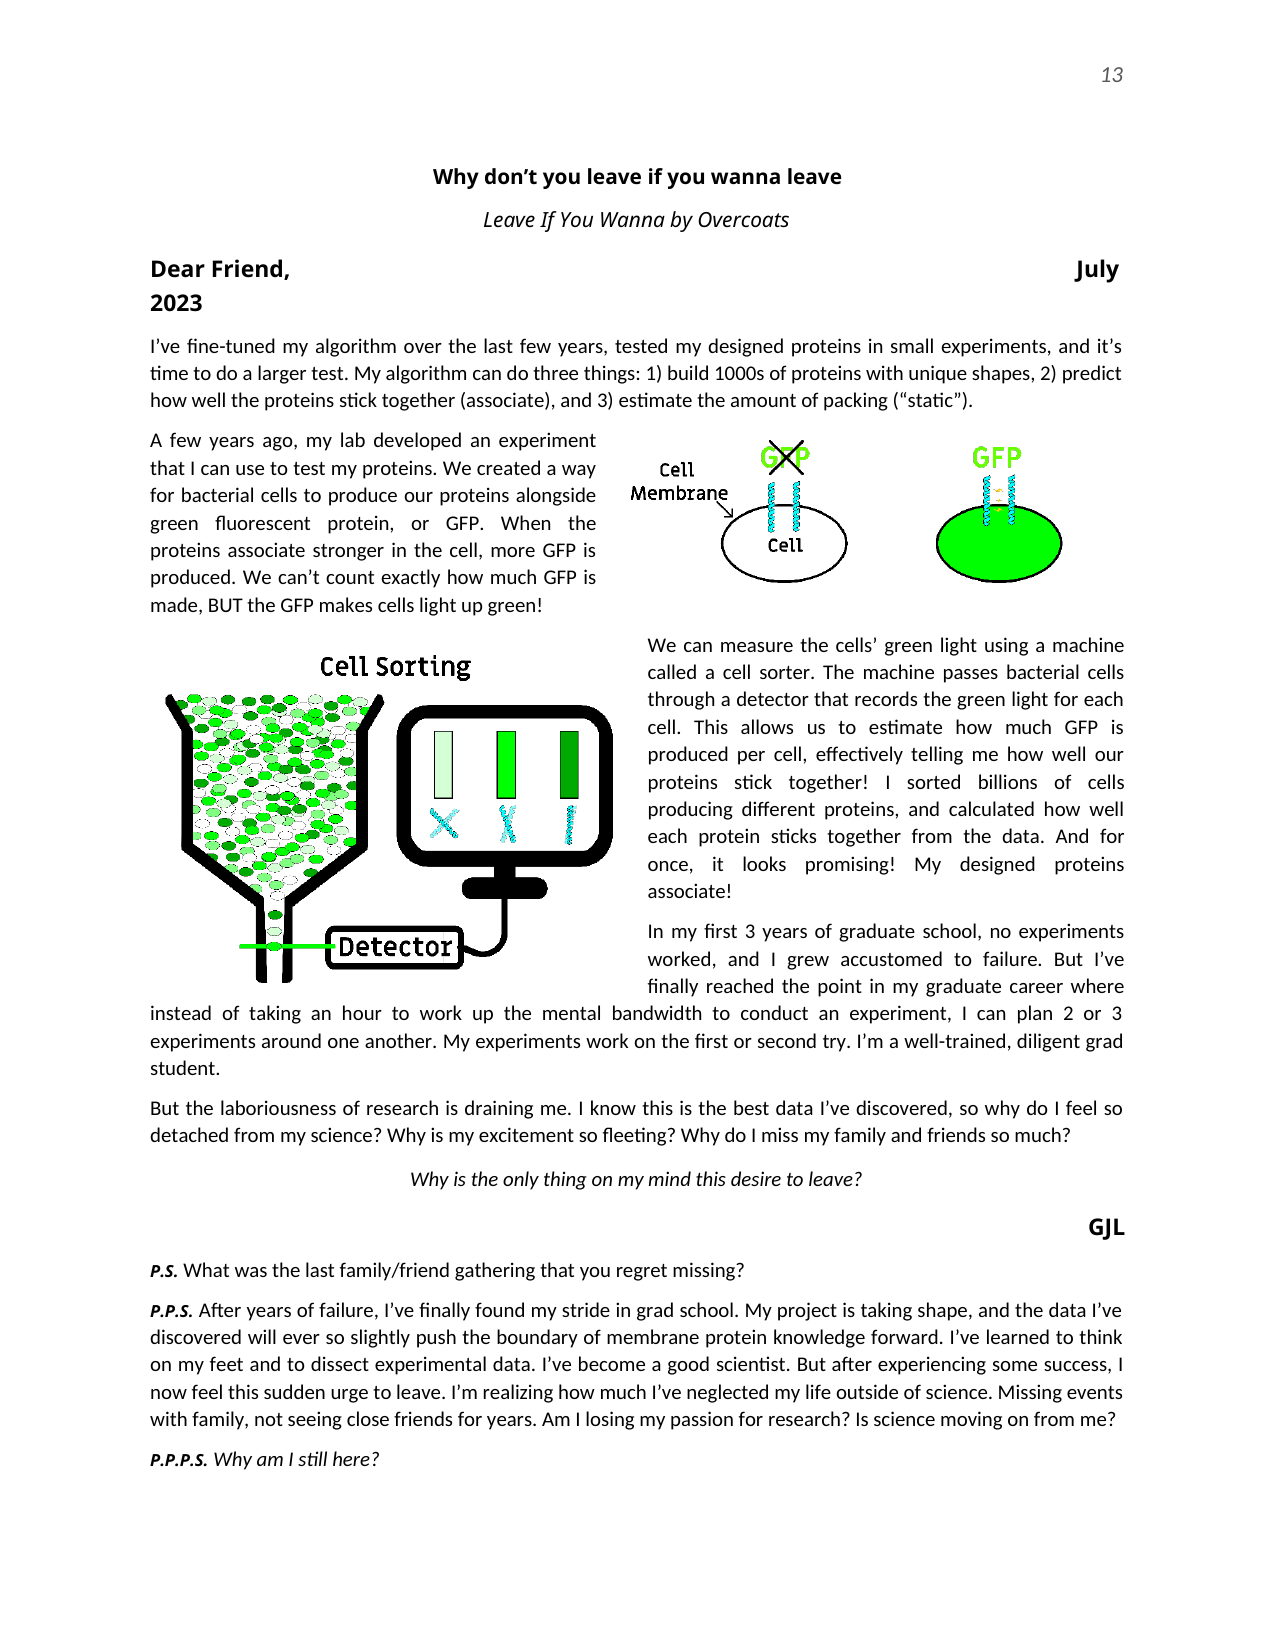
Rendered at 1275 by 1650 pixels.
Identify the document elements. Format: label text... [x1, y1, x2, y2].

text P.P.P.S. Why am I still here? [150, 1446, 1125, 1472]
text But the laboriousness of research is draining me. I know this is the best data I’ve discovered, so why do I feel so detached from my science? Why is my excitement so fleeting? Why do I miss my family and friends so much? [150, 1095, 1125, 1148]
picture [615, 429, 1125, 608]
text We can measure the cells’ green light using a machine called a cell sorter. The machine passes bacterial cells through a detector that records the green light for each cell. This allows us to estimate how much GFP is produced per cell, effectively telling me how well our proteins stick together! I sorted billions of cells producing different proteins, and calculated how well each protein sticks together from the data. And for once, it looks promising! My designed proteins associate! [150, 632, 1125, 904]
text P.P.S. After years of failure, I’ve finally found my stride in grad school. My project is taking shape, and the data I’ve discovered will ever so slightly push the boundary of membrane protein knowledge forward. I’ve learned to think on my feet and to dissect experimental data. I’ve become a good scientist. But after experiencing some success, I now feel this sudden urge to leave. I’m realizing how much I’ve neglected my life outside of science. Missing events with family, not seeing close friends for years. Am I losing my passion for research? Is science moving on from me? [150, 1297, 1125, 1432]
picture [150, 639, 629, 996]
text In my first 3 years of graduate school, no experiments worked, and I grew accustomed to failure. But I’ve finally reached the point in my graduate career where instead of taking an hour to work up the mental bandwidth to conduct an experiment, I can plan 2 or 3 experiments around one another. My experiments work on the first or second try. I’m a well-trained, diligent grad student. [150, 918, 1125, 1081]
text I’ve fine-tuned my algorithm over the last few years, tested my designed proteins in small experiments, and it’s time to do a larger test. My algorithm can do three things: 1) build 1000s of proteins with unique shapes, 2) predict how well the proteins stick together (associate), and 3) estimate the amount of packing (“static”). [150, 333, 1125, 413]
text Why don’t you leave if you wanna leave [150, 162, 1125, 191]
text P.S. What was the last family/friend gathering that you regret missing? [150, 1257, 1125, 1282]
text Dear Friend, July 2023 [150, 253, 1125, 318]
text Leave If You Wanna by Overcoats [150, 206, 1125, 234]
text GJL [150, 1211, 1125, 1242]
text Why is the only thing on my mind this desire to leave? [150, 1167, 1125, 1192]
